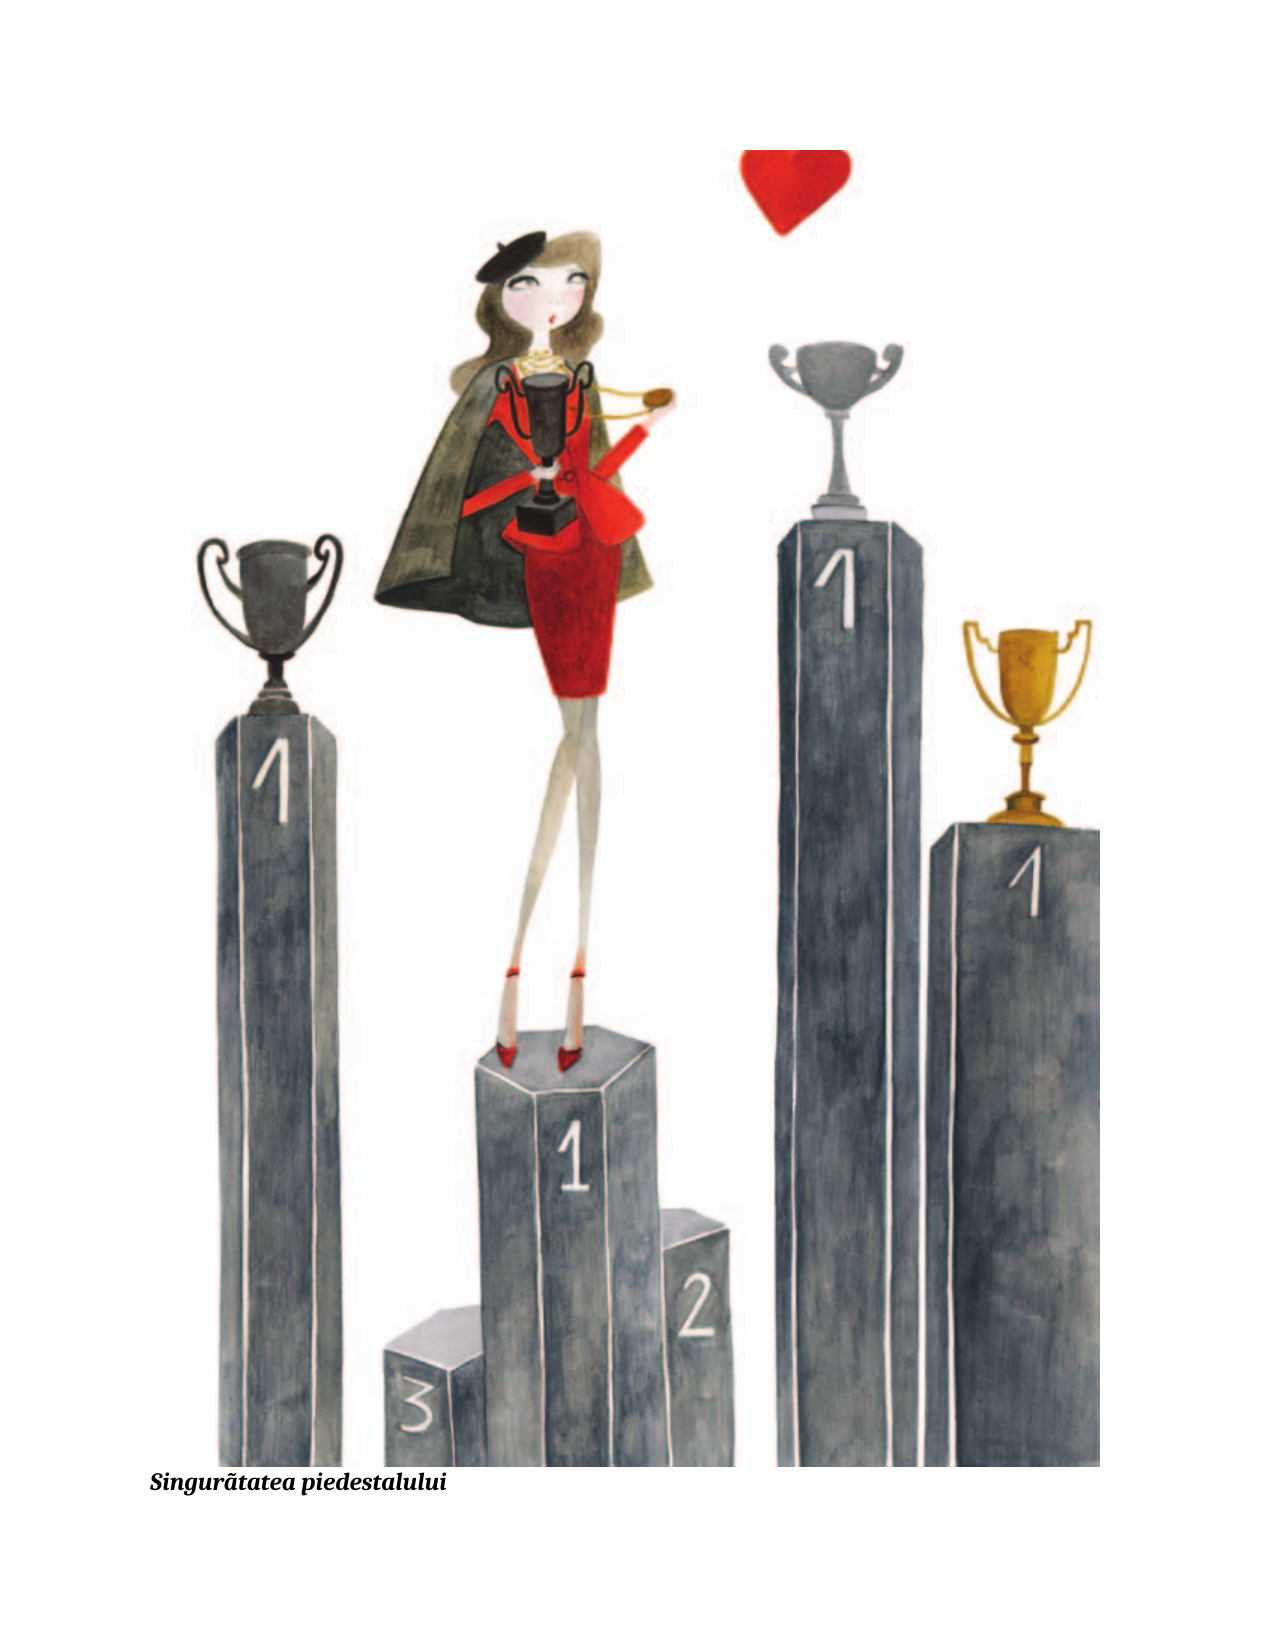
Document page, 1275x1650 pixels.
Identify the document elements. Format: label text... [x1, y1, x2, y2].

text Singurãtatea piedestalului [150, 1467, 1125, 1497]
picture [168, 150, 1100, 1467]
